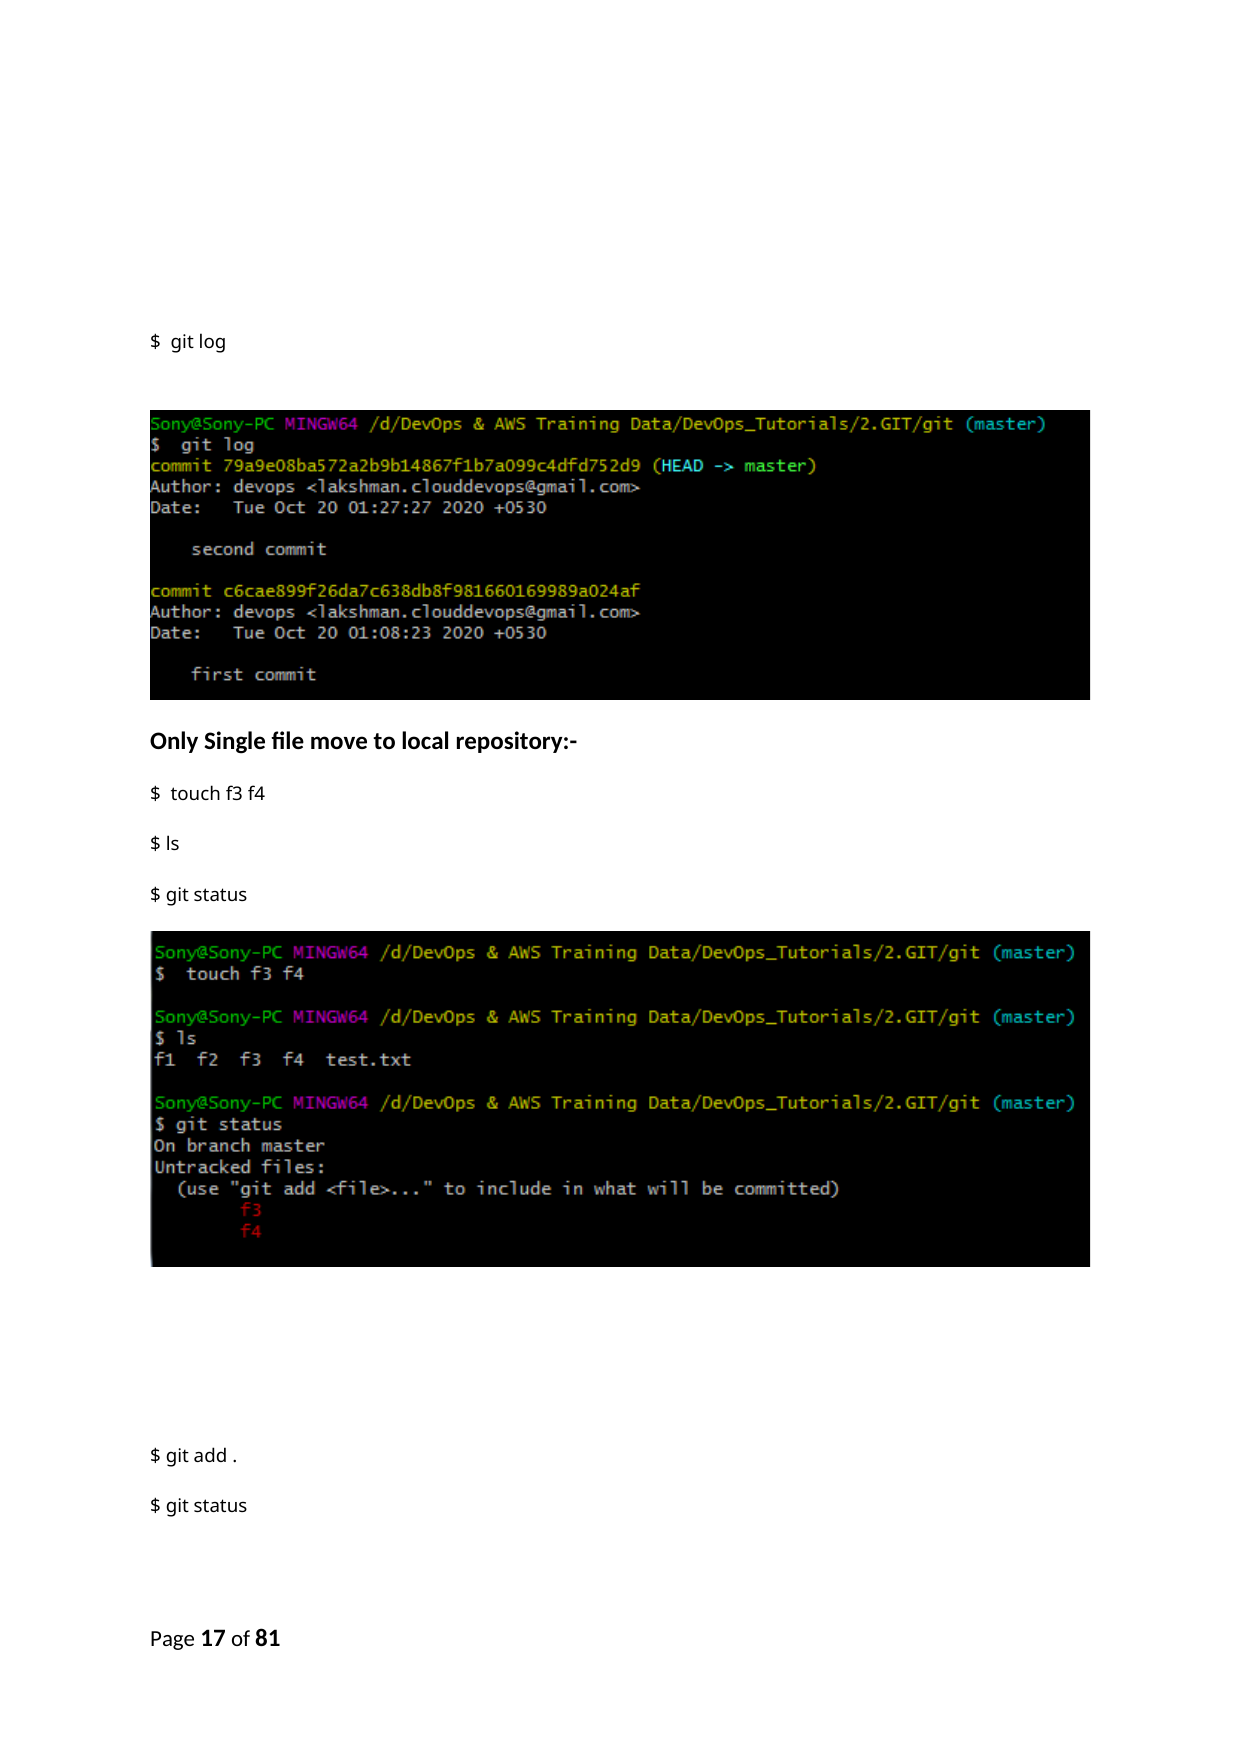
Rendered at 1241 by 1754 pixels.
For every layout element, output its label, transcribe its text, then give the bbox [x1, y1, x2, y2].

text $ git status [150, 881, 1090, 906]
text $ touch f3 f4 [150, 781, 1090, 806]
text $ git add . [150, 1443, 1090, 1468]
text $ git status [150, 1493, 1090, 1518]
text Only Single file move to local repository:- [150, 725, 1090, 755]
picture [150, 410, 1091, 700]
text $ ls [150, 831, 1090, 856]
picture [150, 931, 1091, 1267]
text $ git log [150, 329, 1090, 354]
